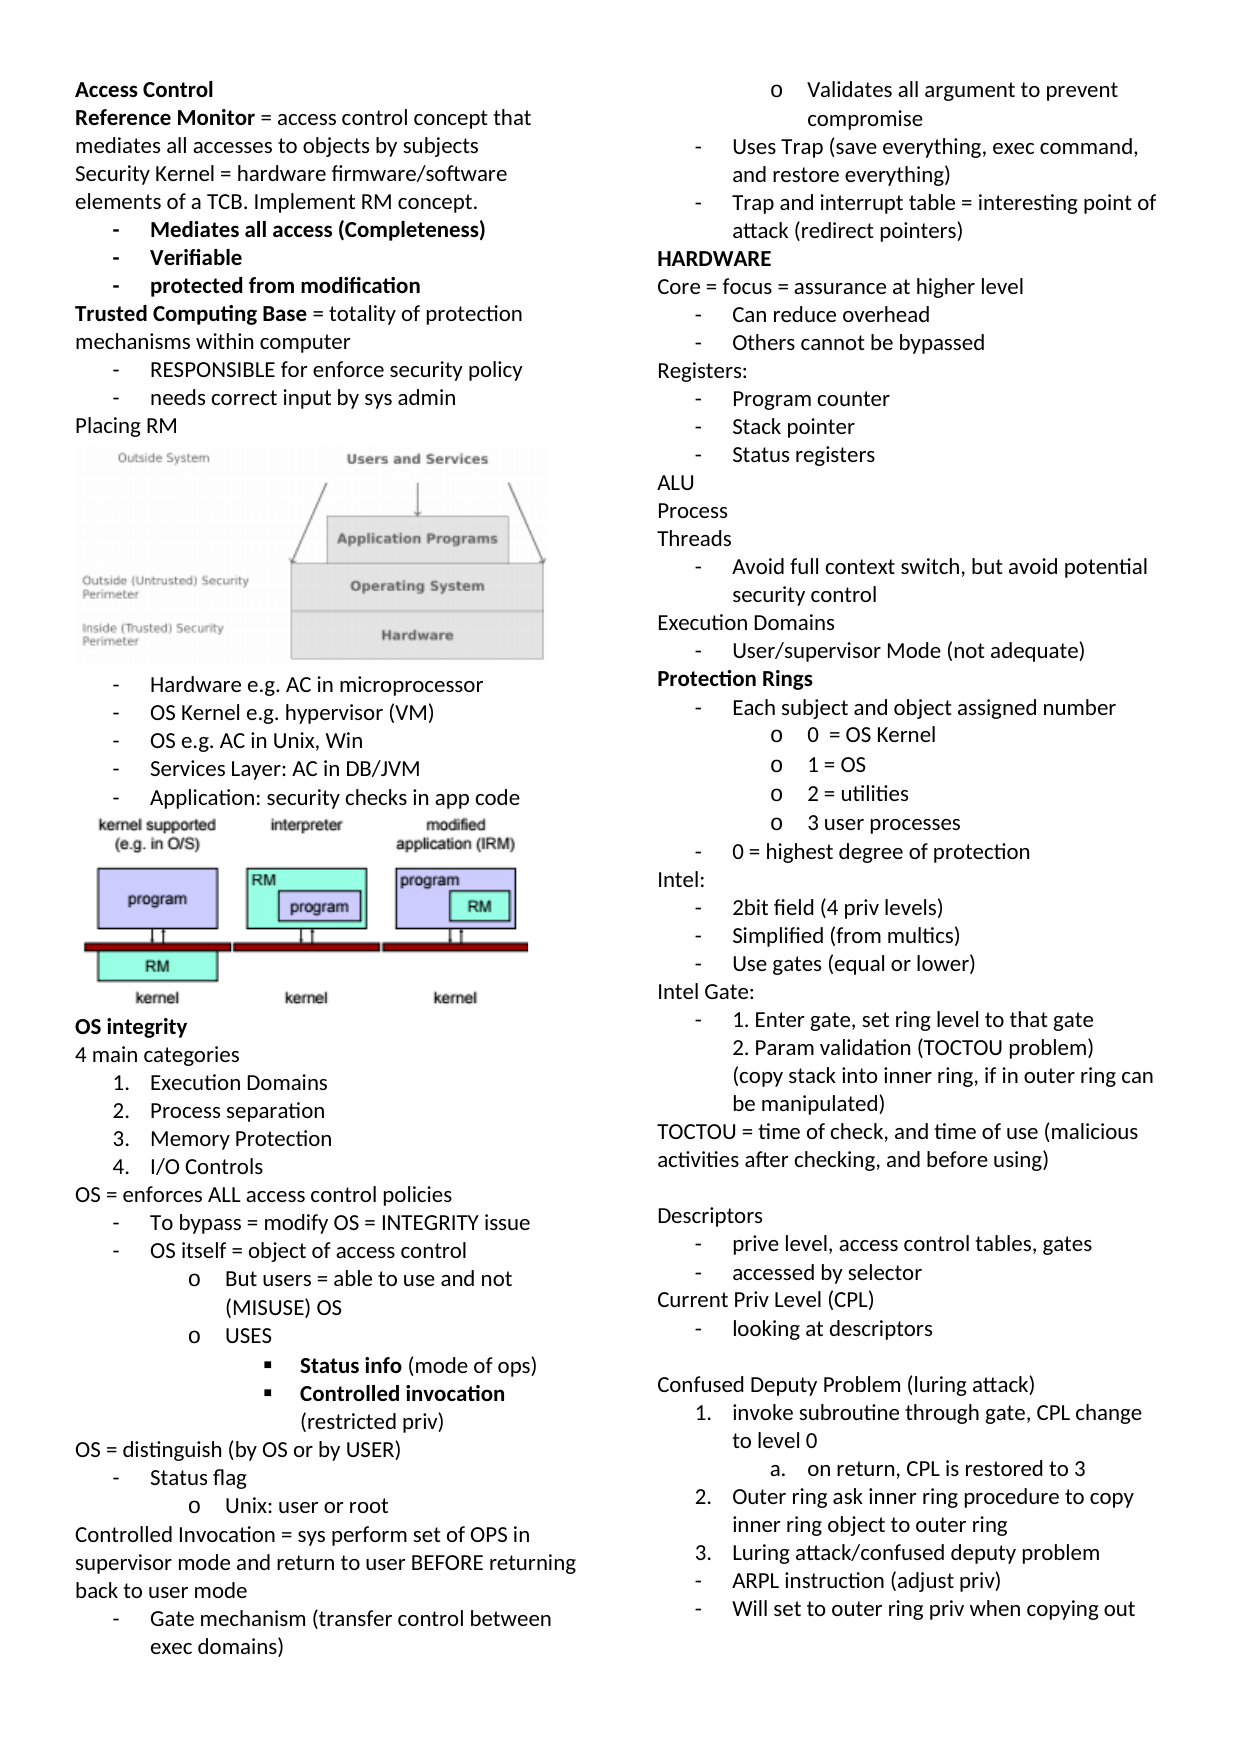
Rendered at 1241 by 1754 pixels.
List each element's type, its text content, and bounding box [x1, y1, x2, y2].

text Intel: [657, 865, 1165, 893]
list Process separation [112, 1096, 583, 1124]
list Status registers [694, 440, 1165, 468]
text ALU [657, 468, 1165, 496]
text 4 main categories [75, 1040, 583, 1068]
list Status flag [112, 1463, 583, 1491]
list OS Kernel e.g. hypervisor (VM) [112, 698, 583, 727]
text Confused Deputy Problem (luring attack) [657, 1370, 1165, 1398]
text Protection Rings [657, 664, 1165, 693]
list Luring attack/confused deputy problem [694, 1538, 1165, 1566]
list invoke subroutine through gate, CPL change to level 0 [694, 1398, 1165, 1454]
text Trusted Computing Base = totality of protection mechanisms within computer [75, 299, 583, 355]
list 2bit field (4 priv levels) [694, 893, 1165, 921]
list RESPONSIBLE for enforce security policy [112, 355, 583, 383]
text Threads [657, 524, 1165, 552]
text Core = focus = assurance at higher level [657, 272, 1165, 300]
list Simplified (from multics) [694, 921, 1165, 949]
text TOCTOU = time of check, and time of use (malicious activities after checking, and before using) [657, 1117, 1165, 1173]
list Use gates (equal or lower) [694, 949, 1165, 977]
list ARPL instruction (adjust priv) [694, 1566, 1165, 1594]
list 2 = utilities [769, 779, 1165, 808]
list Trap and interrupt table = interesting point of attack (redirect pointers) [694, 188, 1165, 244]
list Avoid full context switch, but avoid potential security control [694, 552, 1165, 608]
list Memory Protection [112, 1124, 583, 1152]
list 0 = highest degree of protection [694, 837, 1165, 865]
list Execution Domains [112, 1068, 583, 1096]
text Security Kernel = hardware firmware/software elements of a TCB. Implement RM concept. [75, 159, 583, 215]
list 0 = OS Kernel [769, 721, 1165, 750]
list 1. Enter gate, set ring level to that gate 2. Param validation (TOCTOU problem) [694, 1005, 1165, 1061]
text Descriptors [657, 1202, 1165, 1229]
list Status info (mode of ops) [262, 1351, 583, 1379]
list 1 = OS [769, 750, 1165, 779]
list Hardware e.g. AC in microprocessor [112, 671, 583, 698]
list User/supervisor Mode (not adequate) [694, 637, 1165, 664]
text Execution Domains [657, 608, 1165, 637]
list Can reduce overhead [694, 300, 1165, 328]
text Reference Monitor = access control concept that mediates all accesses to objects by subjects [75, 103, 583, 159]
text Process [657, 496, 1165, 524]
text OS = distinguish (by OS or by USER) [75, 1435, 583, 1463]
list Each subject and object assigned number [694, 693, 1165, 721]
list needs correct input by sys admin [112, 383, 583, 411]
text Registers: [657, 356, 1165, 384]
list Verifiable [112, 243, 583, 271]
list Application: security checks in app code [112, 783, 583, 811]
list on return, CPL is restored to 3 [769, 1454, 1165, 1482]
text Placing RM [75, 411, 583, 439]
list Gate mechanism (transfer control between exec domains) [112, 1604, 583, 1660]
list accessed by selector [694, 1258, 1165, 1286]
text OS = enforces ALL access control policies [75, 1180, 583, 1208]
list prive level, access control tables, gates [694, 1229, 1165, 1258]
list protected from modification [112, 271, 583, 299]
list Unix: user or root [187, 1491, 583, 1520]
text OS integrity [75, 1012, 583, 1040]
list But users = able to use and not (MISUSE) OS [187, 1264, 583, 1322]
list Services Layer: AC in DB/JVM [112, 754, 583, 783]
list USES [187, 1322, 583, 1351]
list I/O Controls [112, 1152, 583, 1180]
list 3 user processes [769, 808, 1165, 837]
list Will set to outer ring priv when copying out [694, 1594, 1165, 1622]
text Intel Gate: [657, 977, 1165, 1005]
text HARDWARE [657, 244, 1165, 272]
text Controlled Invocation = sys perform set of OPS in supervisor mode and return to user BEFORE returning back to user mode [75, 1520, 583, 1604]
list OS itself = object of access control [112, 1236, 583, 1264]
list (copy stack into inner ring, if in outer ring can be manipulated) [732, 1061, 1165, 1117]
list OS e.g. AC in Unix, Win [112, 727, 583, 754]
list Others cannot be bypassed [694, 328, 1165, 356]
text Access Control [75, 75, 583, 103]
list Mediates all access (Completeness) [112, 215, 583, 243]
list Program counter [694, 384, 1165, 412]
list To bypass = modify OS = INTEGRITY issue [112, 1208, 583, 1236]
list Stack pointer [694, 412, 1165, 440]
list Controlled invocation (restricted priv) [262, 1379, 583, 1435]
list Uses Trap (save everything, exec command, and restore everything) [694, 132, 1165, 188]
list Outer ring ask inner ring procedure to copy inner ring object to outer ring [694, 1482, 1165, 1538]
text Current Priv Level (CPL) [657, 1286, 1165, 1314]
list Validates all argument to prevent compromise [769, 75, 1165, 132]
list looking at descriptors [694, 1314, 1165, 1342]
